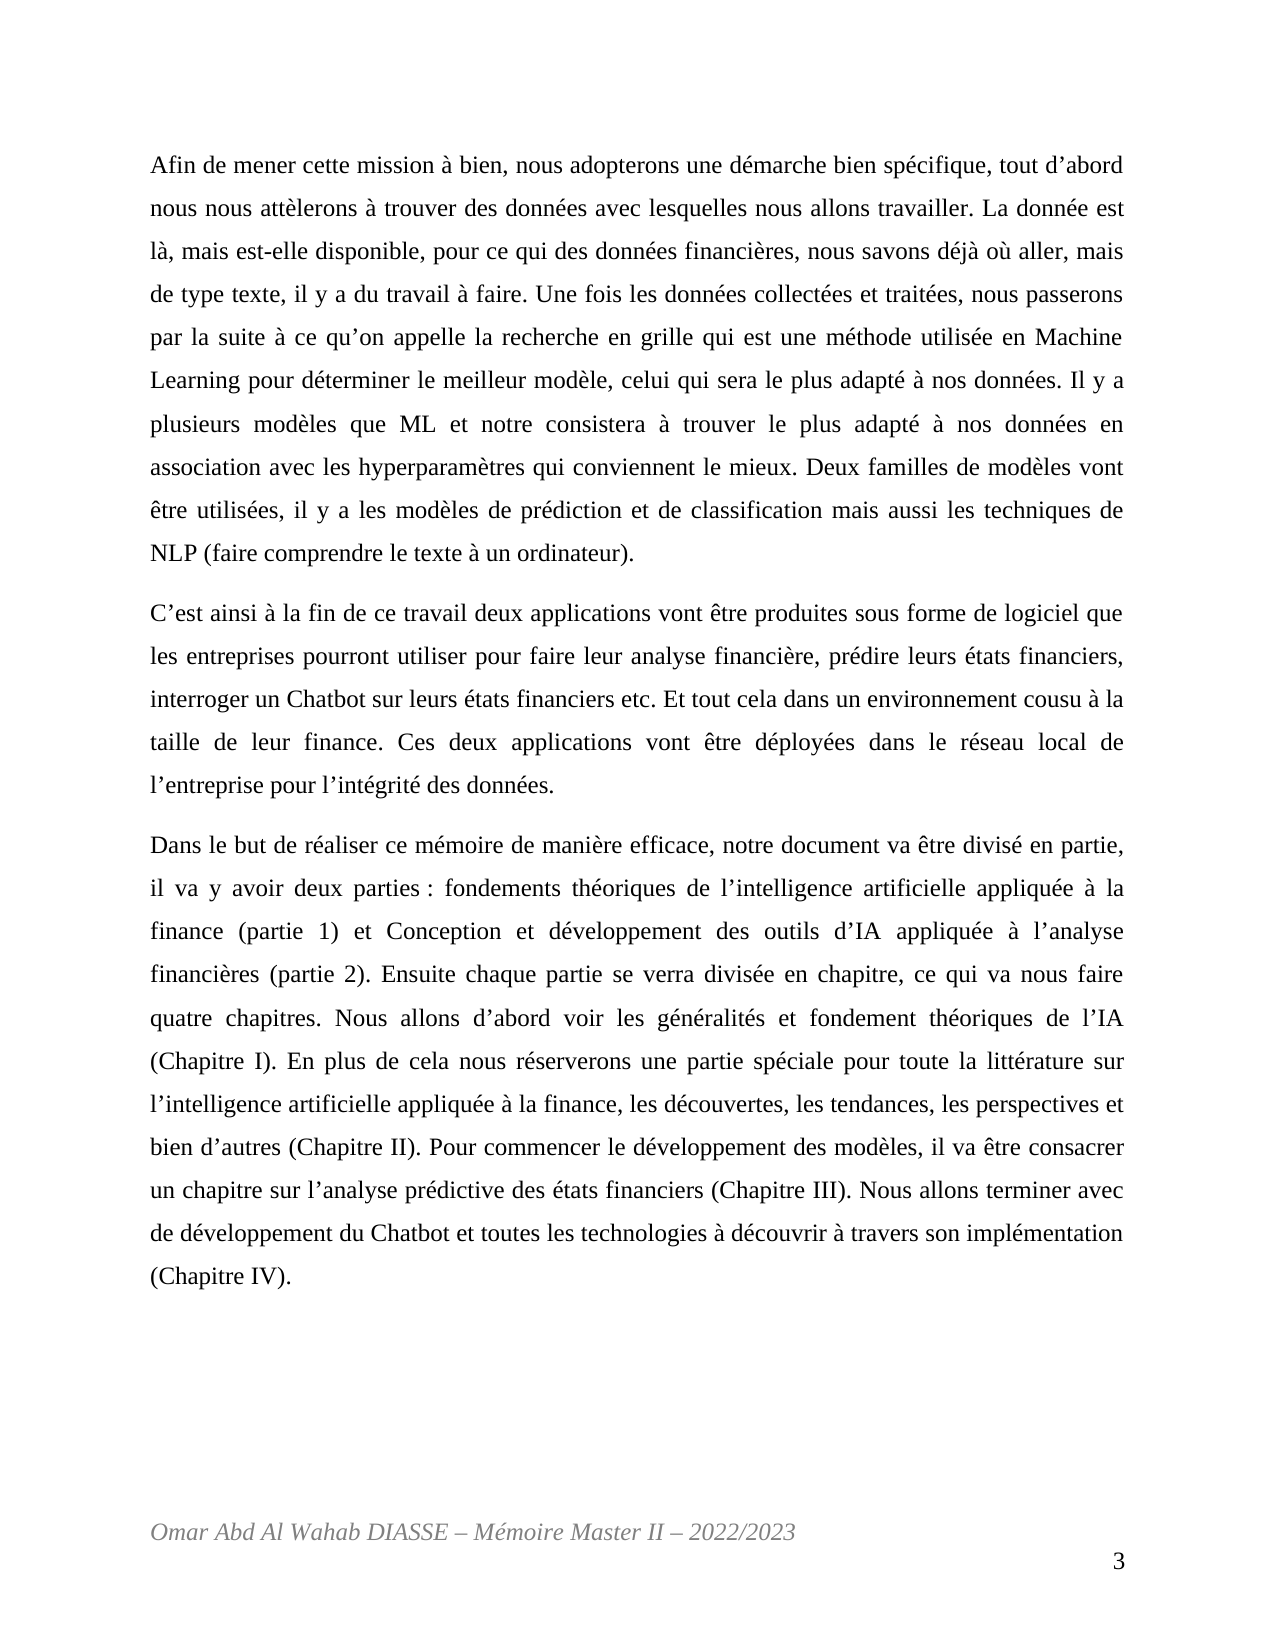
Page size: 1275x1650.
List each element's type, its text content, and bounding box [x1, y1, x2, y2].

text Afin de mener cette mission à bien, nous adopterons une démarche bien spécifique, tout d’abord nous nous attèlerons à trouver des données avec lesquelles nous allons travailler. La donnée est là, mais est-elle disponible, pour ce qui des données financières, nous savons déjà où aller, mais de type texte, il y a du travail à faire. Une fois les données collectées et traitées, nous passerons par la suite à ce qu’on appelle la recherche en grille qui est une méthode utilisée en Machine Learning pour déterminer le meilleur modèle, celui qui sera le plus adapté à nos données. Il y a plusieurs modèles que ML et notre consistera à trouver le plus adapté à nos données en association avec les hyperparamètres qui conviennent le mieux. Deux familles de modèles vont être utilisées, il y a les modèles de prédiction et de classification mais aussi les techniques de NLP (faire comprendre le texte à un ordinateur). [150, 150, 1125, 567]
text C’est ainsi à la fin de ce travail deux applications vont être produites sous forme de logiciel que les entreprises pourront utiliser pour faire leur analyse financière, prédire leurs états financiers, interroger un Chatbot sur leurs états financiers etc. Et tout cela dans un environnement cousu à la taille de leur finance. Ces deux applications vont être déployées dans le réseau local de l’entreprise pour l’intégrité des données. [150, 598, 1125, 799]
text Dans le but de réaliser ce mémoire de manière efficace, notre document va être divisé en partie, il va y avoir deux parties : fondements théoriques de l’intelligence artificielle appliquée à la finance (partie 1) et Conception et développement des outils d’IA appliquée à l’analyse financières (partie 2). Ensuite chaque partie se verra divisée en chapitre, ce qui va nous faire quatre chapitres. Nous allons d’abord voir les généralités et fondement théoriques de l’IA (Chapitre I). En plus de cela nous réserverons une partie spéciale pour toute la littérature sur l’intelligence artificielle appliquée à la finance, les découvertes, les tendances, les perspectives et bien d’autres (Chapitre II). Pour commencer le développement des modèles, il va être consacrer un chapitre sur l’analyse prédictive des états financiers (Chapitre III). Nous allons terminer avec de développement du Chatbot et toutes les technologies à découvrir à travers son implémentation (Chapitre IV). [150, 830, 1125, 1290]
